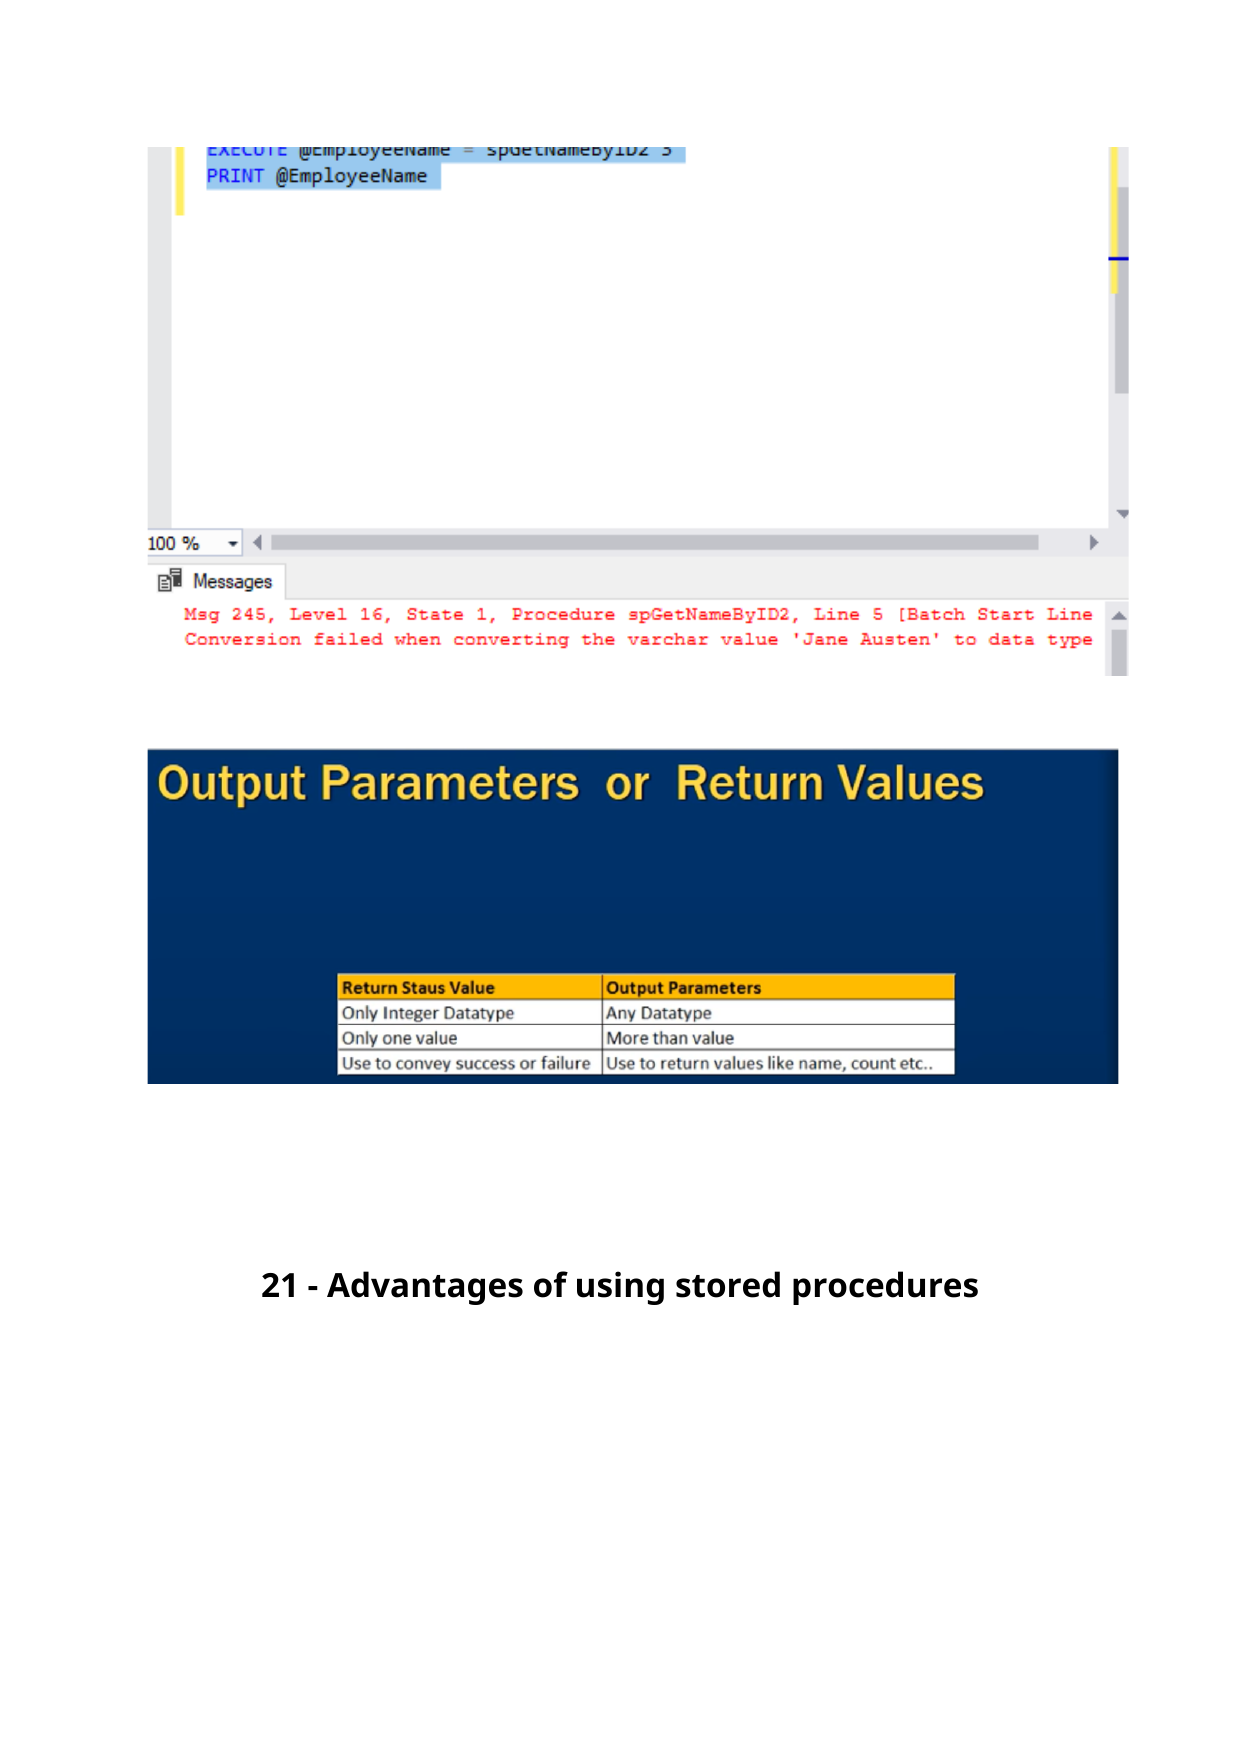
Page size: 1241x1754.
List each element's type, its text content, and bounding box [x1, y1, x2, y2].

text 21 - Advantages of using stored procedures [148, 1262, 1093, 1308]
picture [147, 747, 1119, 1084]
picture [147, 147, 1129, 676]
